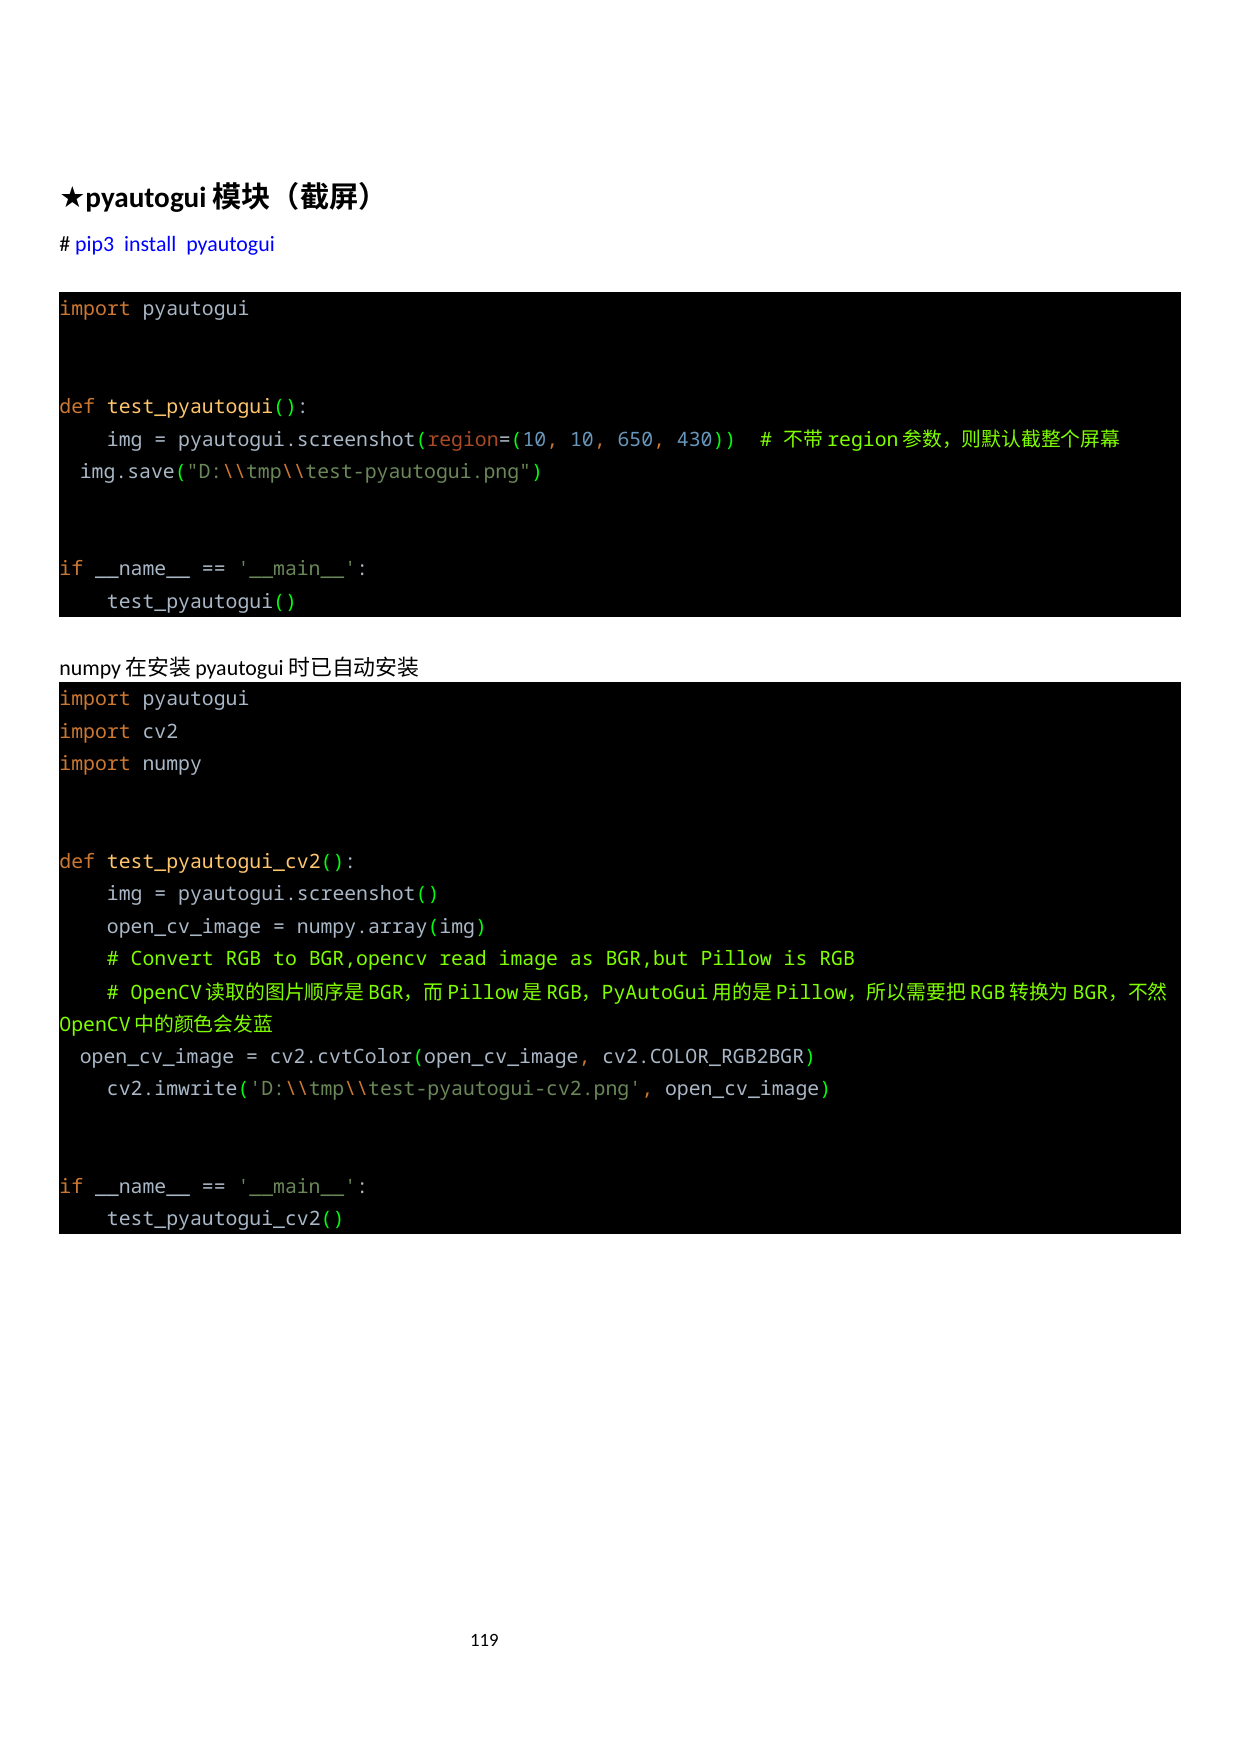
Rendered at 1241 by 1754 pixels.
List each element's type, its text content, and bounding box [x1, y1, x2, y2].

text numpy在安装pyautogui时已自动安装 [59, 649, 1181, 682]
text import pyautogui import cv2 import numpy def test_pyautogui_cv2(): img = pyautogui.screenshot() open_cv_image = numpy.array(img) # Convert RGB to BGR,opencv read image as BGR,but Pillow is RGB # OpenCV读取的图片顺序是BGR，而Pillow是RGB，PyAutoGui用的是Pillow，所以需要把RGB转换为BGR，不然OpenCV中的颜色会发蓝 open_cv_image = cv2.cvtColor(open_cv_image, cv2.COLOR_RGB2BGR) cv2.imwrite('D:\\tmp\\test-pyautogui-cv2.png', open_cv_image) if __name__ == '__main__': test_pyautogui_cv2() [59, 682, 1181, 1234]
text # pip3 install pyautogui [59, 227, 1181, 259]
text import pyautogui def test_pyautogui(): img = pyautogui.screenshot(region=(10, 10, 650, 430)) # 不带region参数，则默认截整个屏幕 img.save("D:\\tmp\\test-pyautogui.png") if __name__ == '__main__': test_pyautogui() [59, 292, 1181, 617]
text ★pyautogui模块（截屏） [59, 162, 1181, 227]
